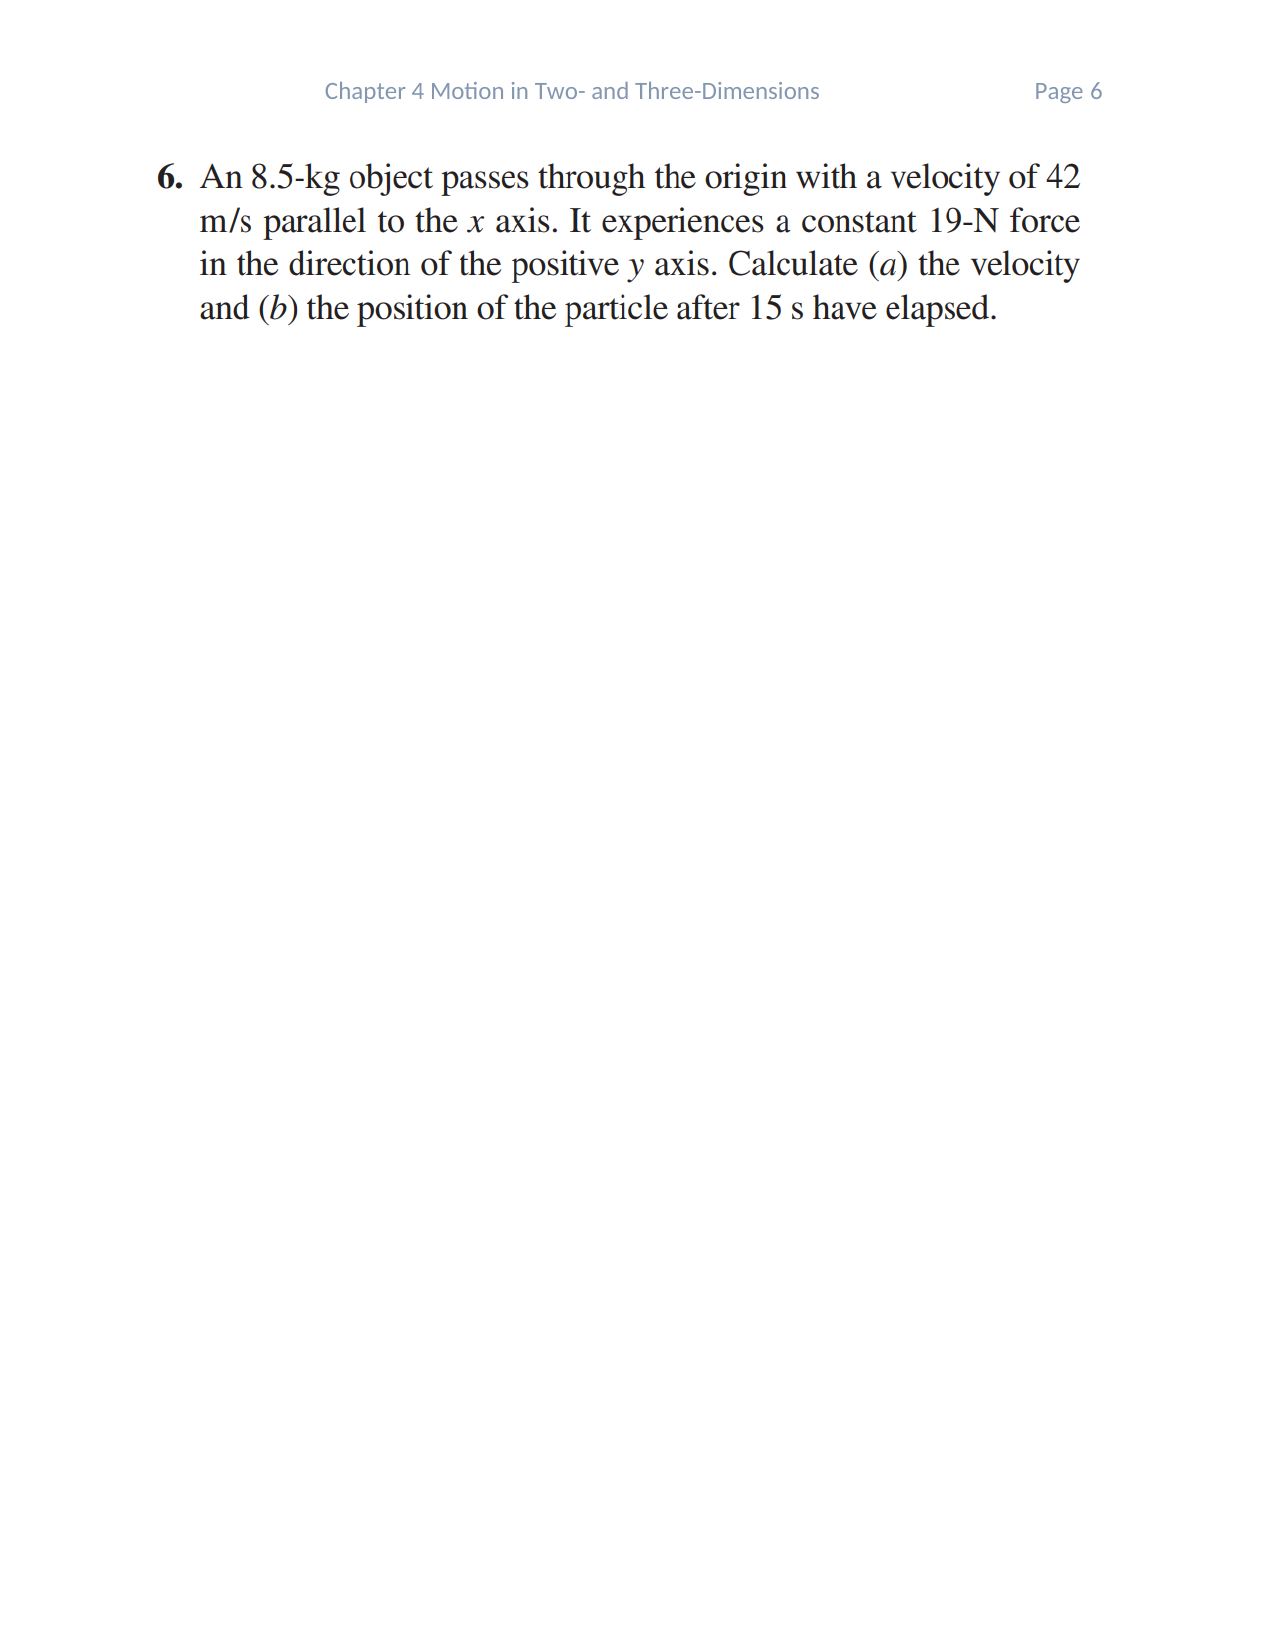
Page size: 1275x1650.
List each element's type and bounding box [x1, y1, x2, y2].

picture [135, 150, 1110, 334]
